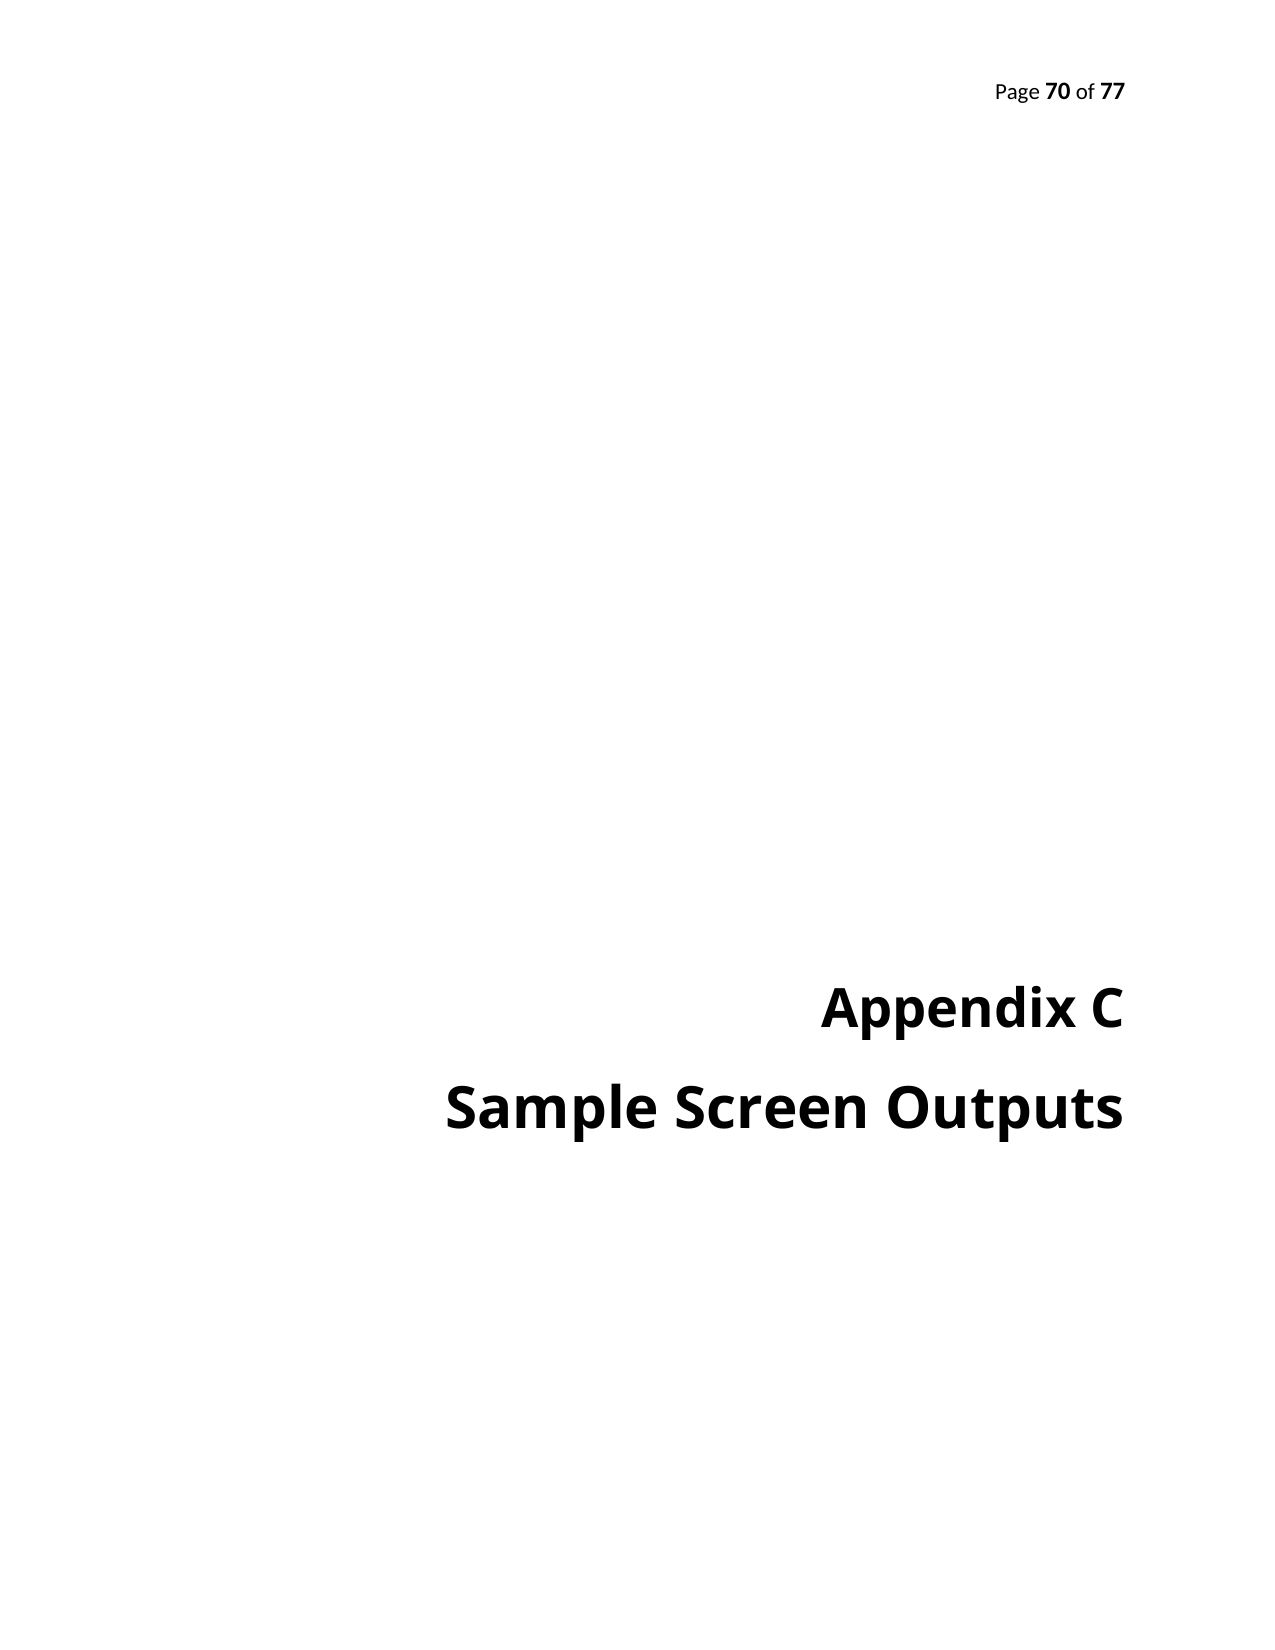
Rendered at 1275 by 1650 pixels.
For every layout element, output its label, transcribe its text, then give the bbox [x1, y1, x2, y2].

text Sample Screen Outputs [225, 1066, 1125, 1146]
text Appendix C [225, 970, 1125, 1044]
